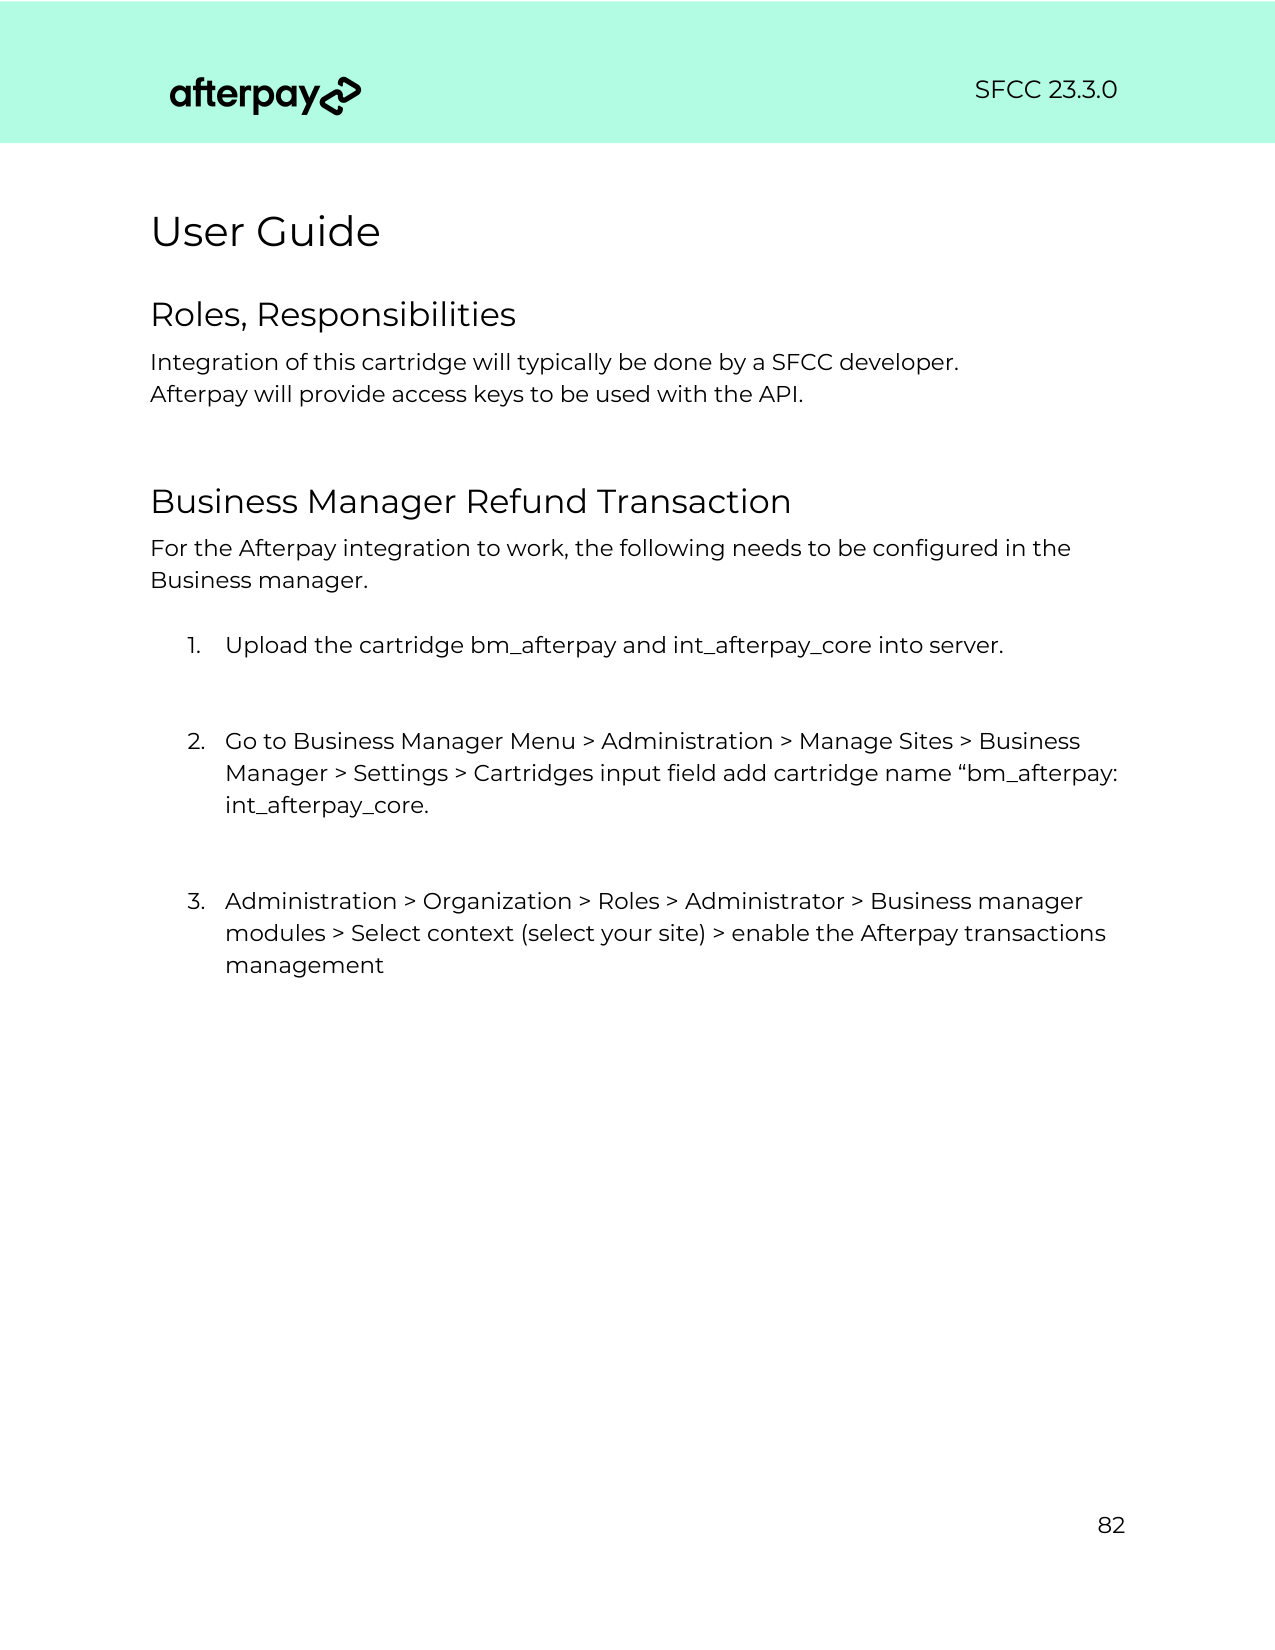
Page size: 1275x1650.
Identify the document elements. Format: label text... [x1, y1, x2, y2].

subtitle User Guide [150, 206, 1125, 257]
picture [134, 48, 397, 144]
list Go to Business Manager Menu > Administration > Manage Sites > Business Manager > Settings > Cartridges input field add cartridge name “bm_afterpay: int_afterpay_core. [187, 727, 1125, 819]
text Integration of this cartridge will typically be done by a SFCC developer. [150, 348, 1125, 376]
list Upload the cartridge bm_afterpay and int_afterpay_core into server. [187, 631, 1125, 659]
subtitle Business Manager Refund Transaction [150, 481, 1125, 522]
text For the Afterpay integration to work, the following needs to be configured in the Business manager. [150, 534, 1125, 594]
text Afterpay will provide access keys to be used with the API. [150, 380, 1125, 408]
subtitle Roles, Responsibilities [150, 294, 1125, 335]
list Administration > Organization > Roles > Administrator > Business manager modules > Select context (select your site) > enable the Afterpay transactions management [187, 887, 1125, 979]
